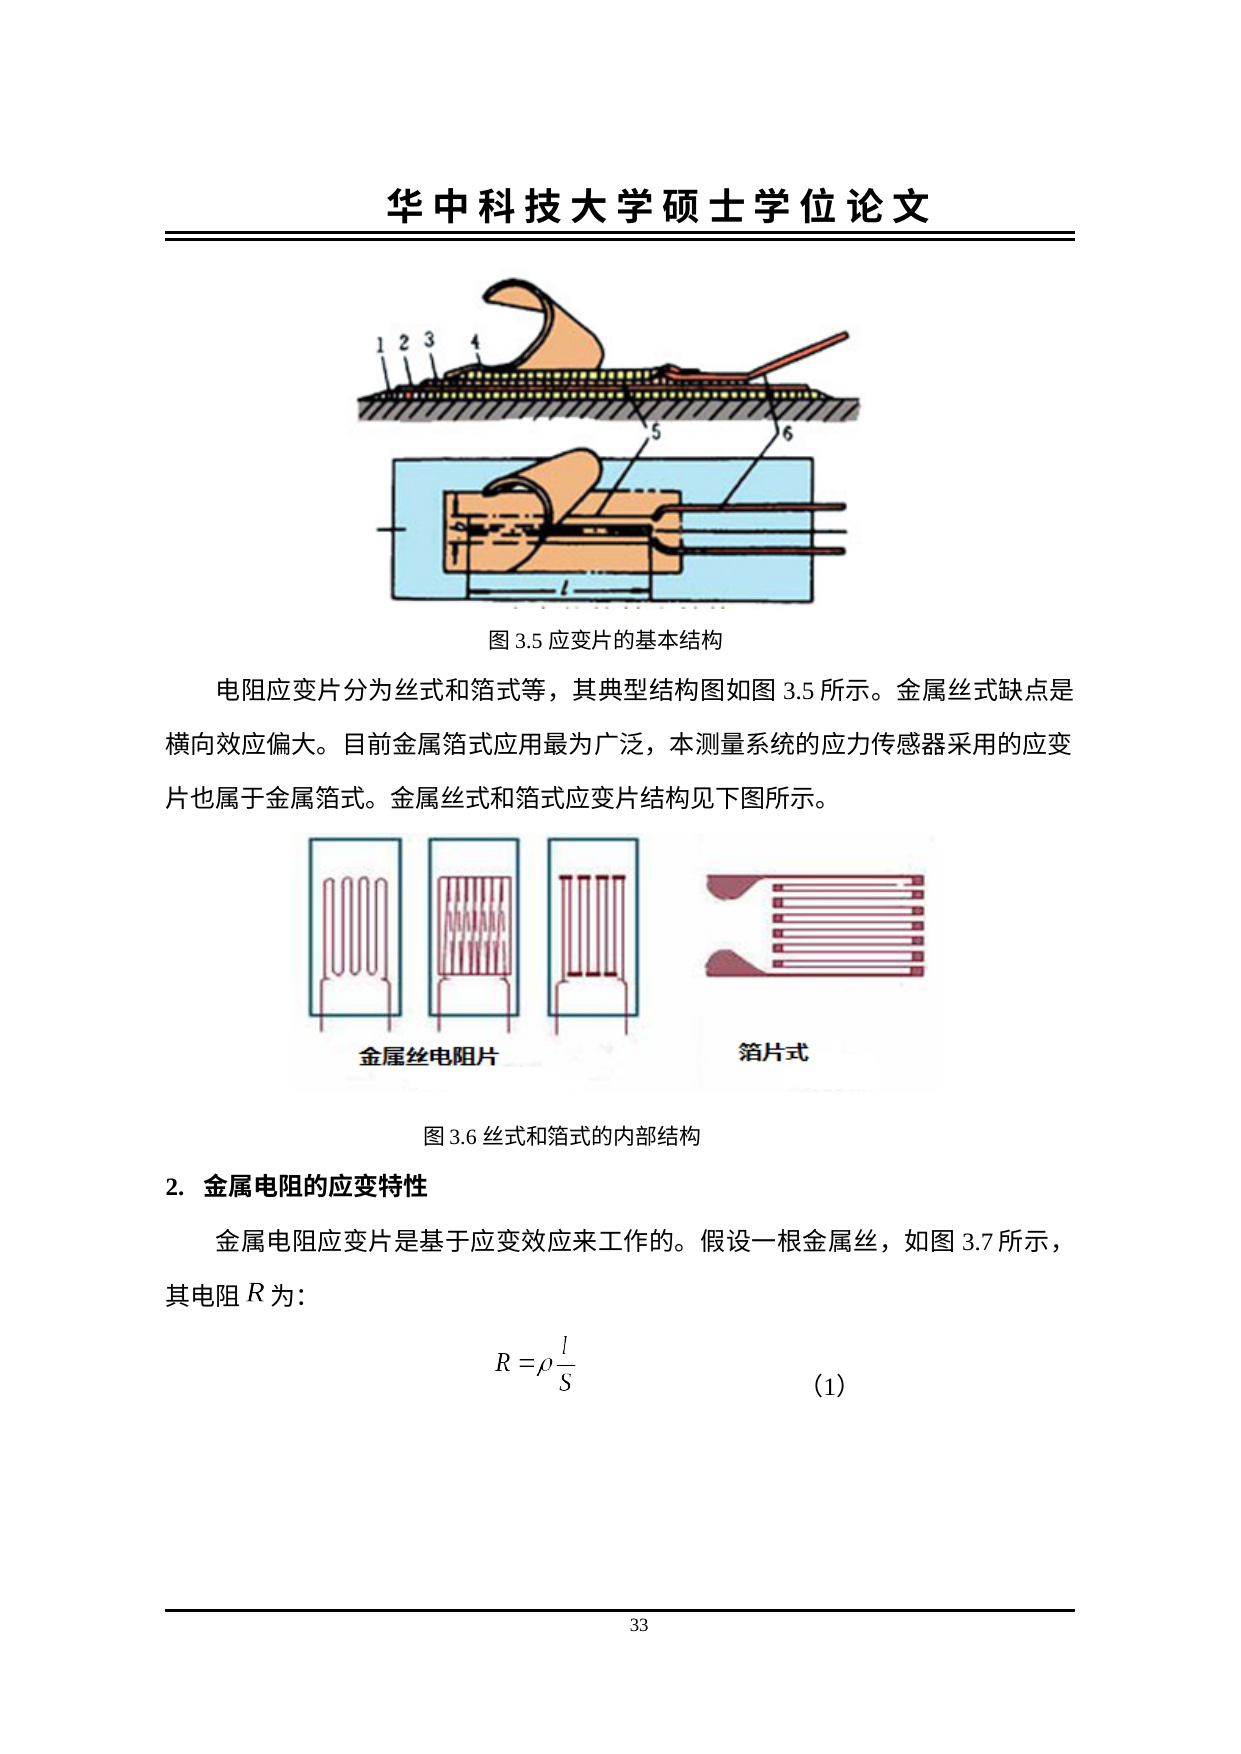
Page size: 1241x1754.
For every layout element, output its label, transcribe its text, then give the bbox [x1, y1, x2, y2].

text （1） [165, 1331, 1075, 1403]
text 图3.5 应变片的基本结构 [165, 623, 1075, 654]
list 金属电阻的应变特性 [165, 1167, 1075, 1203]
picture [290, 833, 939, 1105]
text 金属电阻应变片是基于应变效应来工作的。假设一根金属丝，如图3.7所示，其电阻为： [165, 1221, 1075, 1313]
picture [327, 265, 866, 609]
text 电阻应变片分为丝式和箔式等，其典型结构图如图3.5所示。金属丝式缺点是横向效应偏大。目前金属箔式应用最为广泛，本测量系统的应力传感器采用的应变片也属于金属箔式。金属丝式和箔式应变片结构见下图所示。 [165, 670, 1075, 815]
text 图3.6 丝式和箔式的内部结构 [165, 1119, 1075, 1151]
